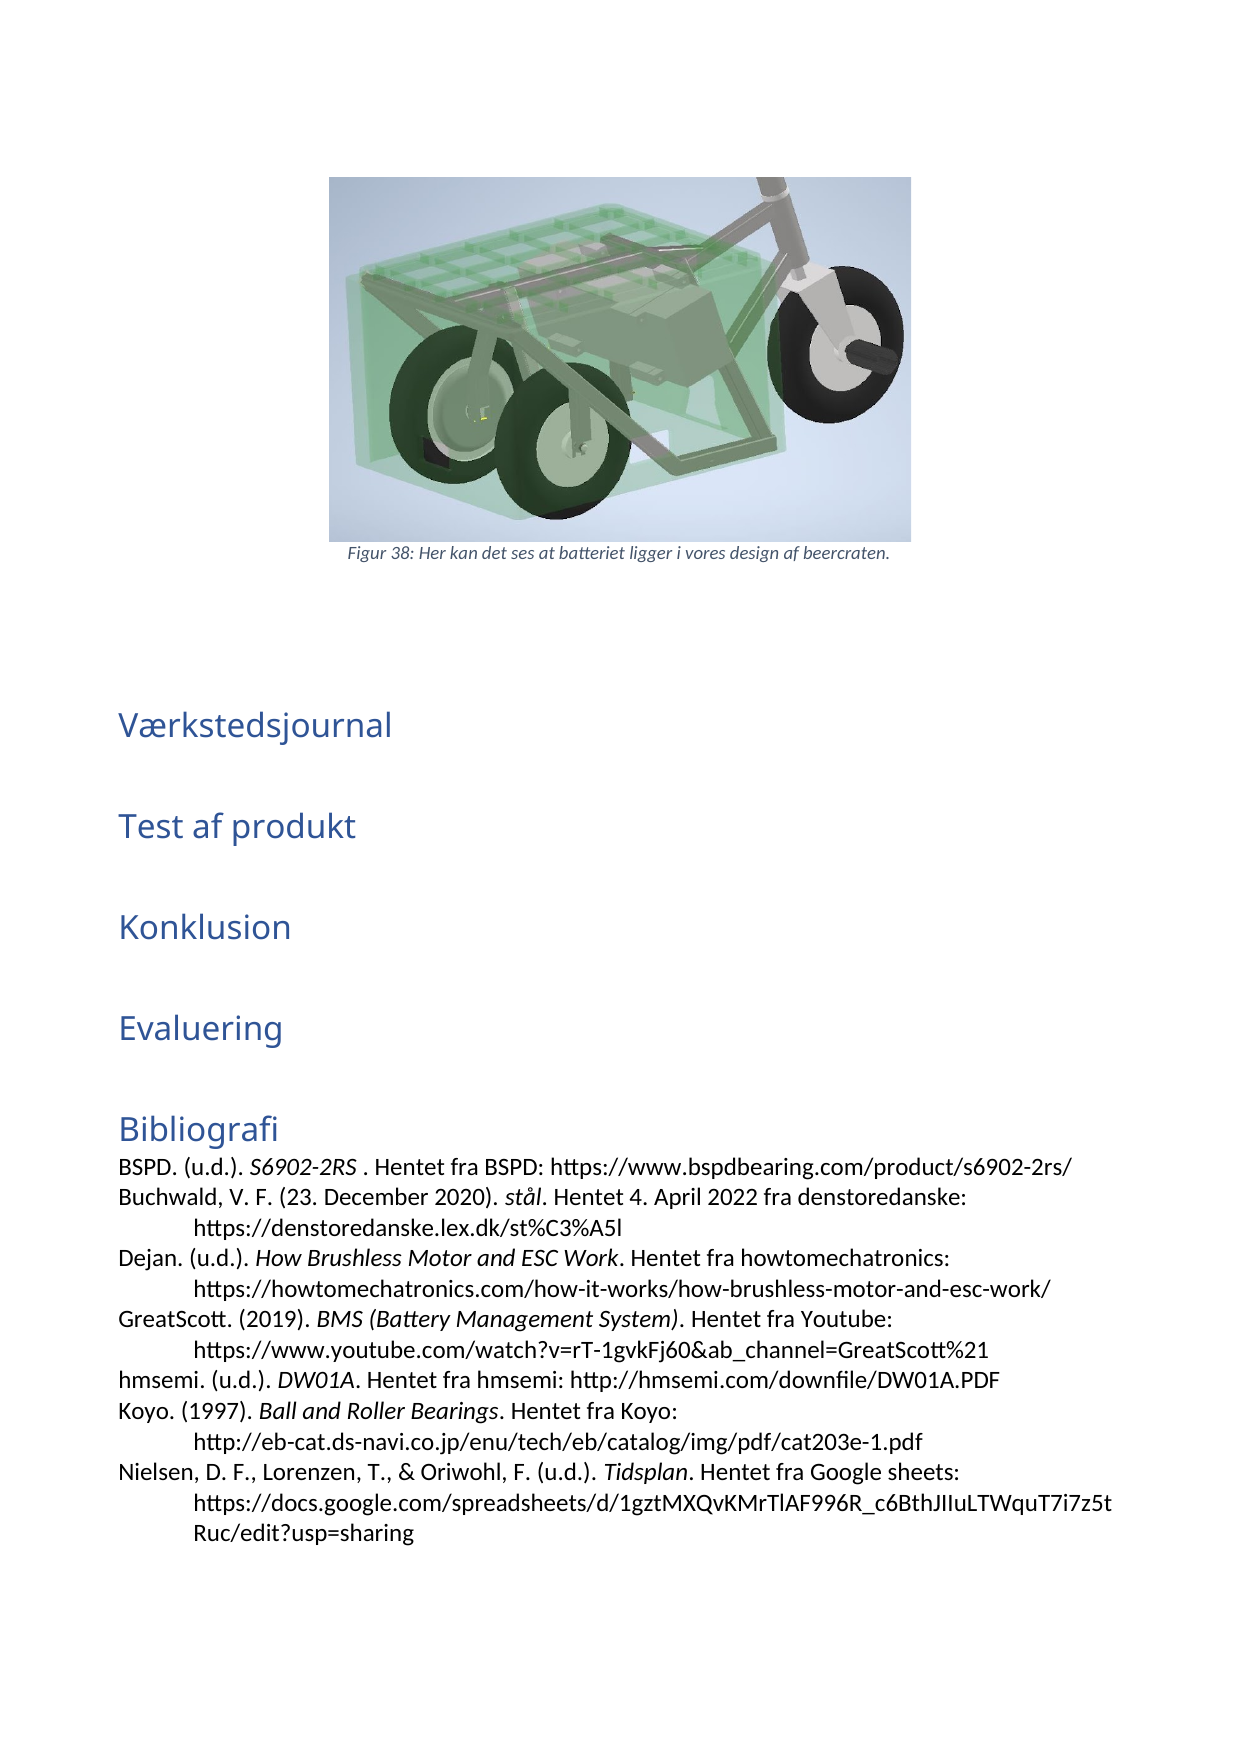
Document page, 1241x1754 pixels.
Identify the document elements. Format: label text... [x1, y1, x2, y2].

picture [329, 177, 912, 542]
subtitle Konklusion [118, 904, 1122, 949]
subtitle Test af produkt [118, 803, 1122, 848]
subtitle Værkstedsjournal [118, 702, 1122, 747]
subtitle Evaluering [118, 1004, 1122, 1050]
